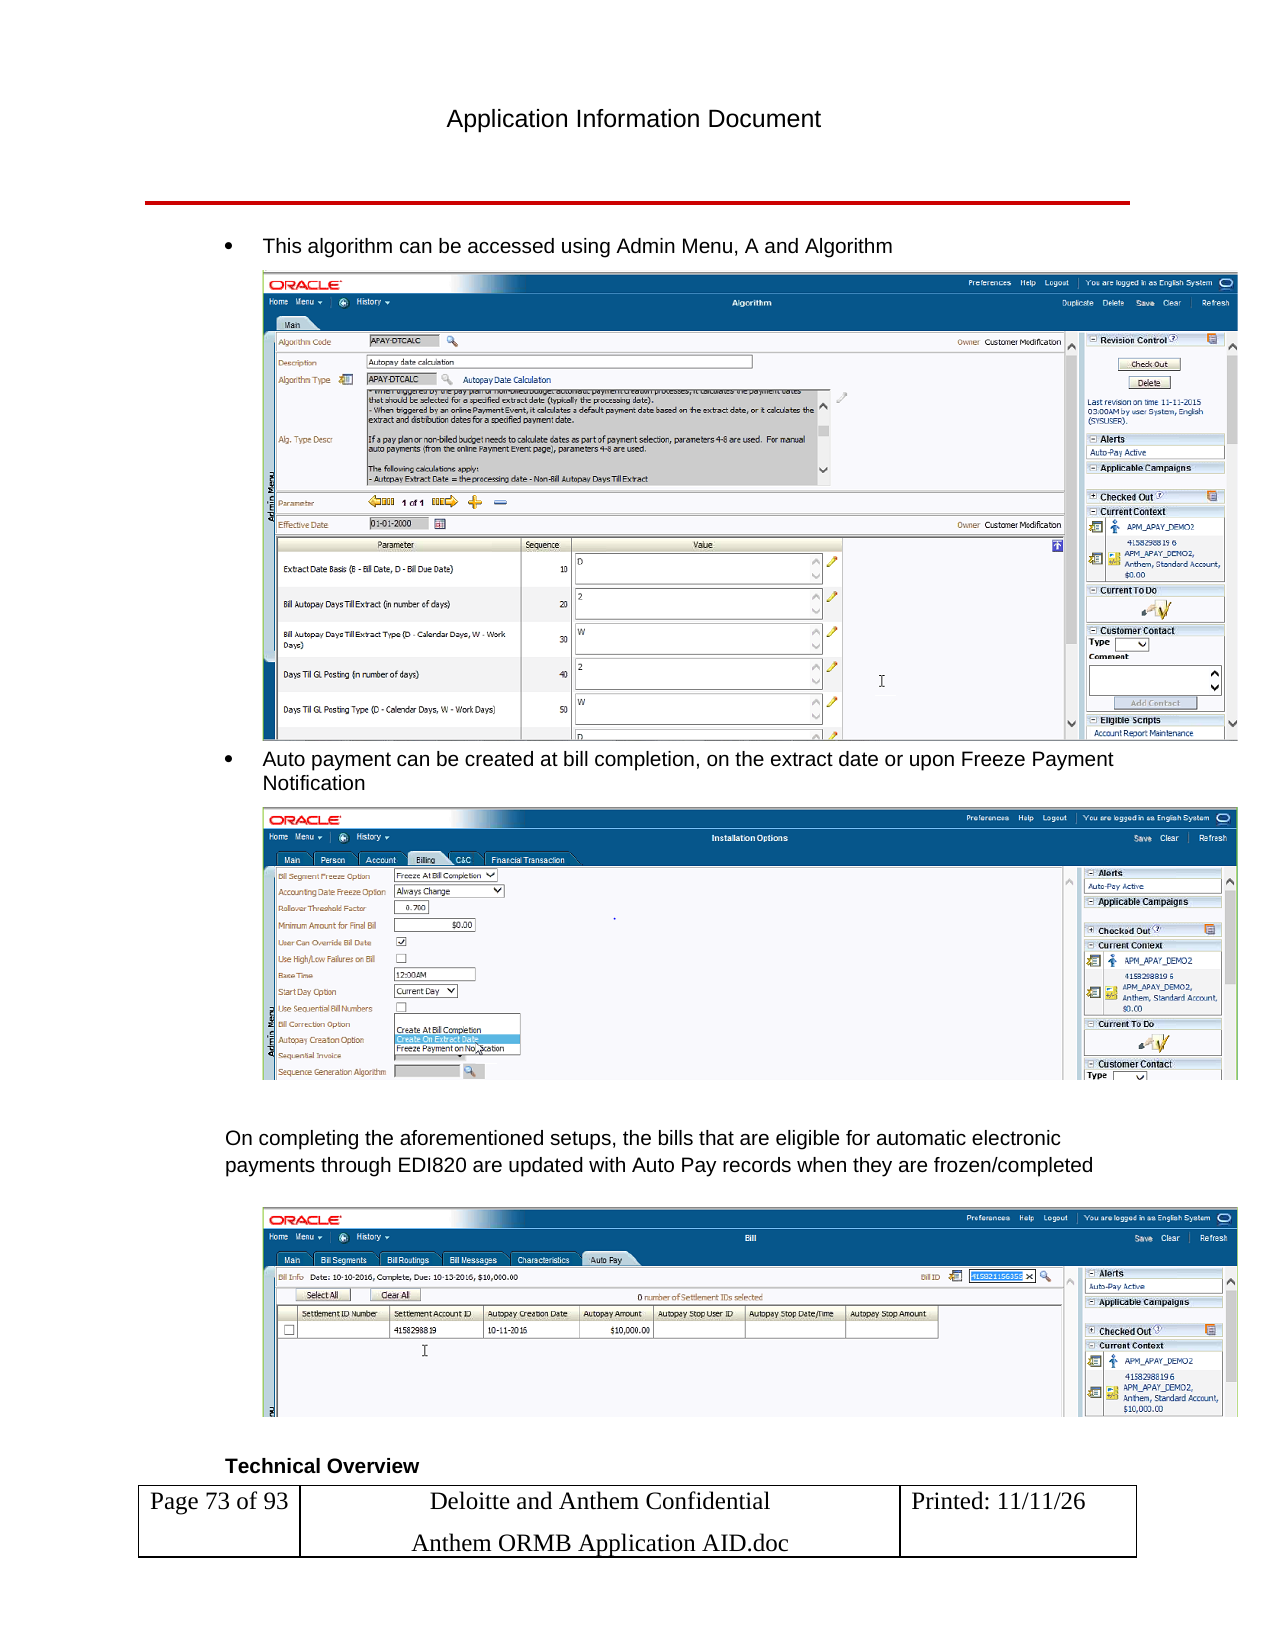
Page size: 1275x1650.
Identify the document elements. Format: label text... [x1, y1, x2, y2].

list Auto payment can be created at bill completion, on the extract date or upon Freeze Payment Notification [225, 747, 1125, 795]
text On completing the aforementioned setups, the bills that are eligible for automatic electronic payments through EDI820 are updated with Auto Pay records when they are frozen/completed [225, 1125, 1125, 1177]
picture [262, 807, 1238, 1080]
picture [262, 1207, 1238, 1417]
text Technical Overview [225, 1454, 1125, 1478]
picture [262, 270, 1238, 741]
list This algorithm can be accessed using Admin Menu, A and Algorithm [225, 234, 1125, 258]
